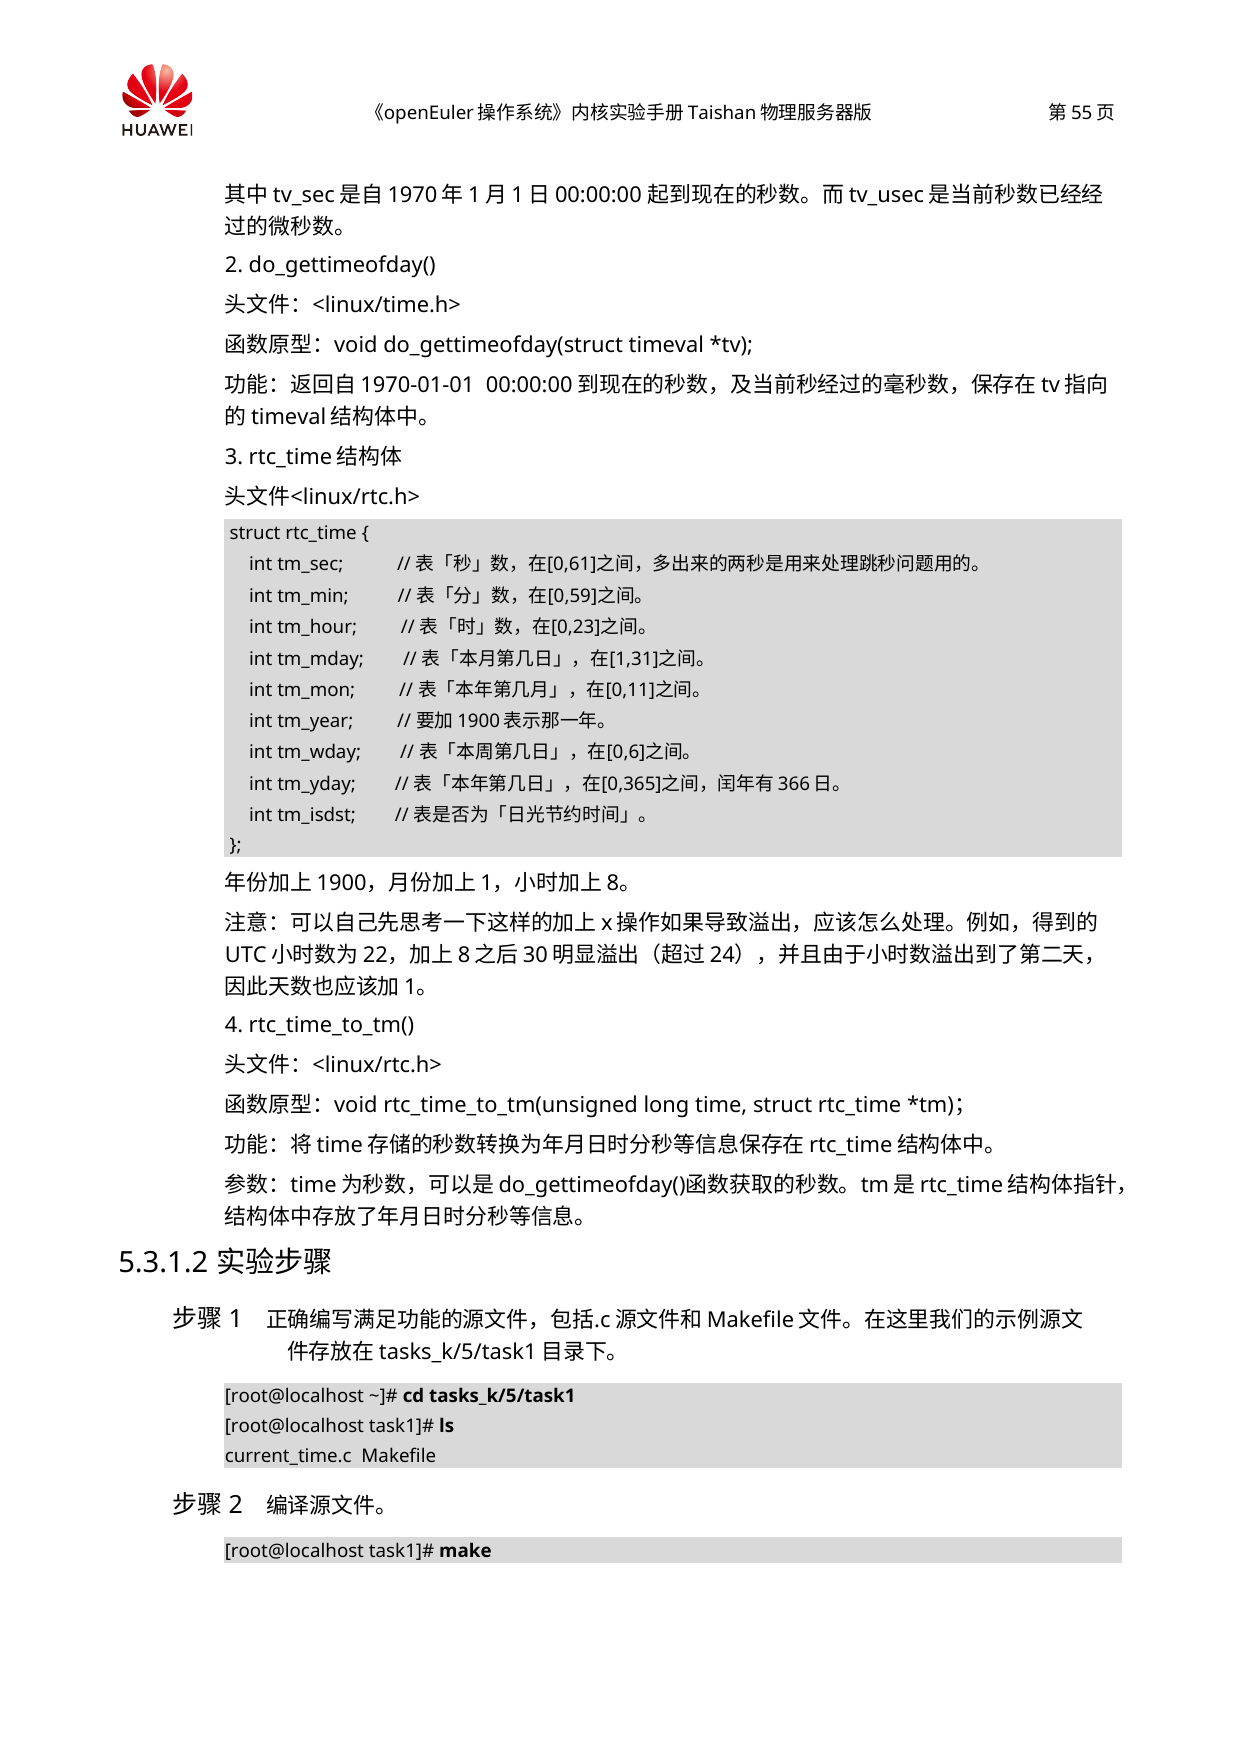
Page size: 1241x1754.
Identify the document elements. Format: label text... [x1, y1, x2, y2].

text current_time.c Makefile [224, 1442, 1122, 1468]
text [root@localhost task1]# make [224, 1537, 1122, 1563]
text 功能：将time存储的秒数转换为年月日时分秒等信息保存在rtc_time结构体中。 [224, 1127, 1122, 1159]
text 3. rtc_time结构体 [224, 439, 1122, 471]
text 头文件：<linux/rtc.h> [224, 1047, 1122, 1079]
text 函数原型：void rtc_time_to_tm(unsigned long time, struct rtc_time *tm)； [224, 1087, 1122, 1119]
text }; [224, 831, 1122, 857]
text 注意：可以自己先思考一下这样的加上x操作如果导致溢出，应该怎么处理。例如，得到的UTC小时数为22，加上8之后30明显溢出（超过24），并且由于小时数溢出到了第二天，因此天数也应该加1。 [224, 905, 1122, 1001]
text int tm_yday; // 表「本年第几日」，在[0,365]之间，闰年有366日。 [224, 768, 1122, 796]
text 功能：返回自1970-01-01 00:00:00到现在的秒数，及当前秒经过的毫秒数，保存在tv指向的timeval结构体中。 [224, 367, 1122, 431]
list 编译源文件。 [243, 1484, 1101, 1521]
subtitle 实验步骤 [118, 1239, 1122, 1281]
text [root@localhost task1]# ls [224, 1412, 1122, 1438]
text 参数：time为秒数，可以是do_gettimeofday()函数获取的秒数。tm是rtc_time结构体指针，结构体中存放了年月日时分秒等信息。 [224, 1167, 1122, 1231]
text struct rtc_time { [224, 519, 1122, 545]
text 函数原型：void do_gettimeofday(struct timeval *tv); [224, 327, 1122, 359]
text int tm_wday; // 表「本周第几日」，在[0,6]之间。 [224, 737, 1122, 764]
text 2. do_gettimeofday() [224, 249, 1122, 279]
text int tm_isdst; // 表是否为「日光节约时间」。 [224, 800, 1122, 827]
text int tm_min; // 表「分」数，在[0,59]之间。 [224, 580, 1122, 608]
text int tm_sec; // 表「秒」数，在[0,61]之间，多出来的两秒是用来处理跳秒问题用的。 [224, 549, 1122, 576]
text 4. rtc_time_to_tm() [224, 1009, 1122, 1039]
text 头文件<linux/rtc.h> [224, 479, 1122, 511]
picture [122, 64, 193, 136]
text int tm_mon; // 表「本年第几月」，在[0,11]之间。 [224, 674, 1122, 702]
text int tm_year; // 要加1900表示那一年。 [224, 706, 1122, 733]
text [root@localhost ~]# cd tasks_k/5/task1 [224, 1383, 1122, 1408]
text int tm_hour; // 表「时」数，在[0,23]之间。 [224, 612, 1122, 639]
text 头文件：<linux/time.h> [224, 287, 1122, 319]
text 其中tv_sec是自1970年1月1日 00:00:00 起到现在的秒数。而tv_usec是当前秒数已经经过的微秒数。 [224, 177, 1122, 241]
list 正确编写满足功能的源文件，包括.c源文件和Makefile文件。在这里我们的示例源文件存放在tasks_k/5/task1目录下。 [243, 1298, 1101, 1366]
text int tm_mday; // 表「本月第几日」，在[1,31]之间。 [224, 643, 1122, 670]
text 年份加上1900，月份加上1，小时加上8。 [224, 865, 1122, 897]
